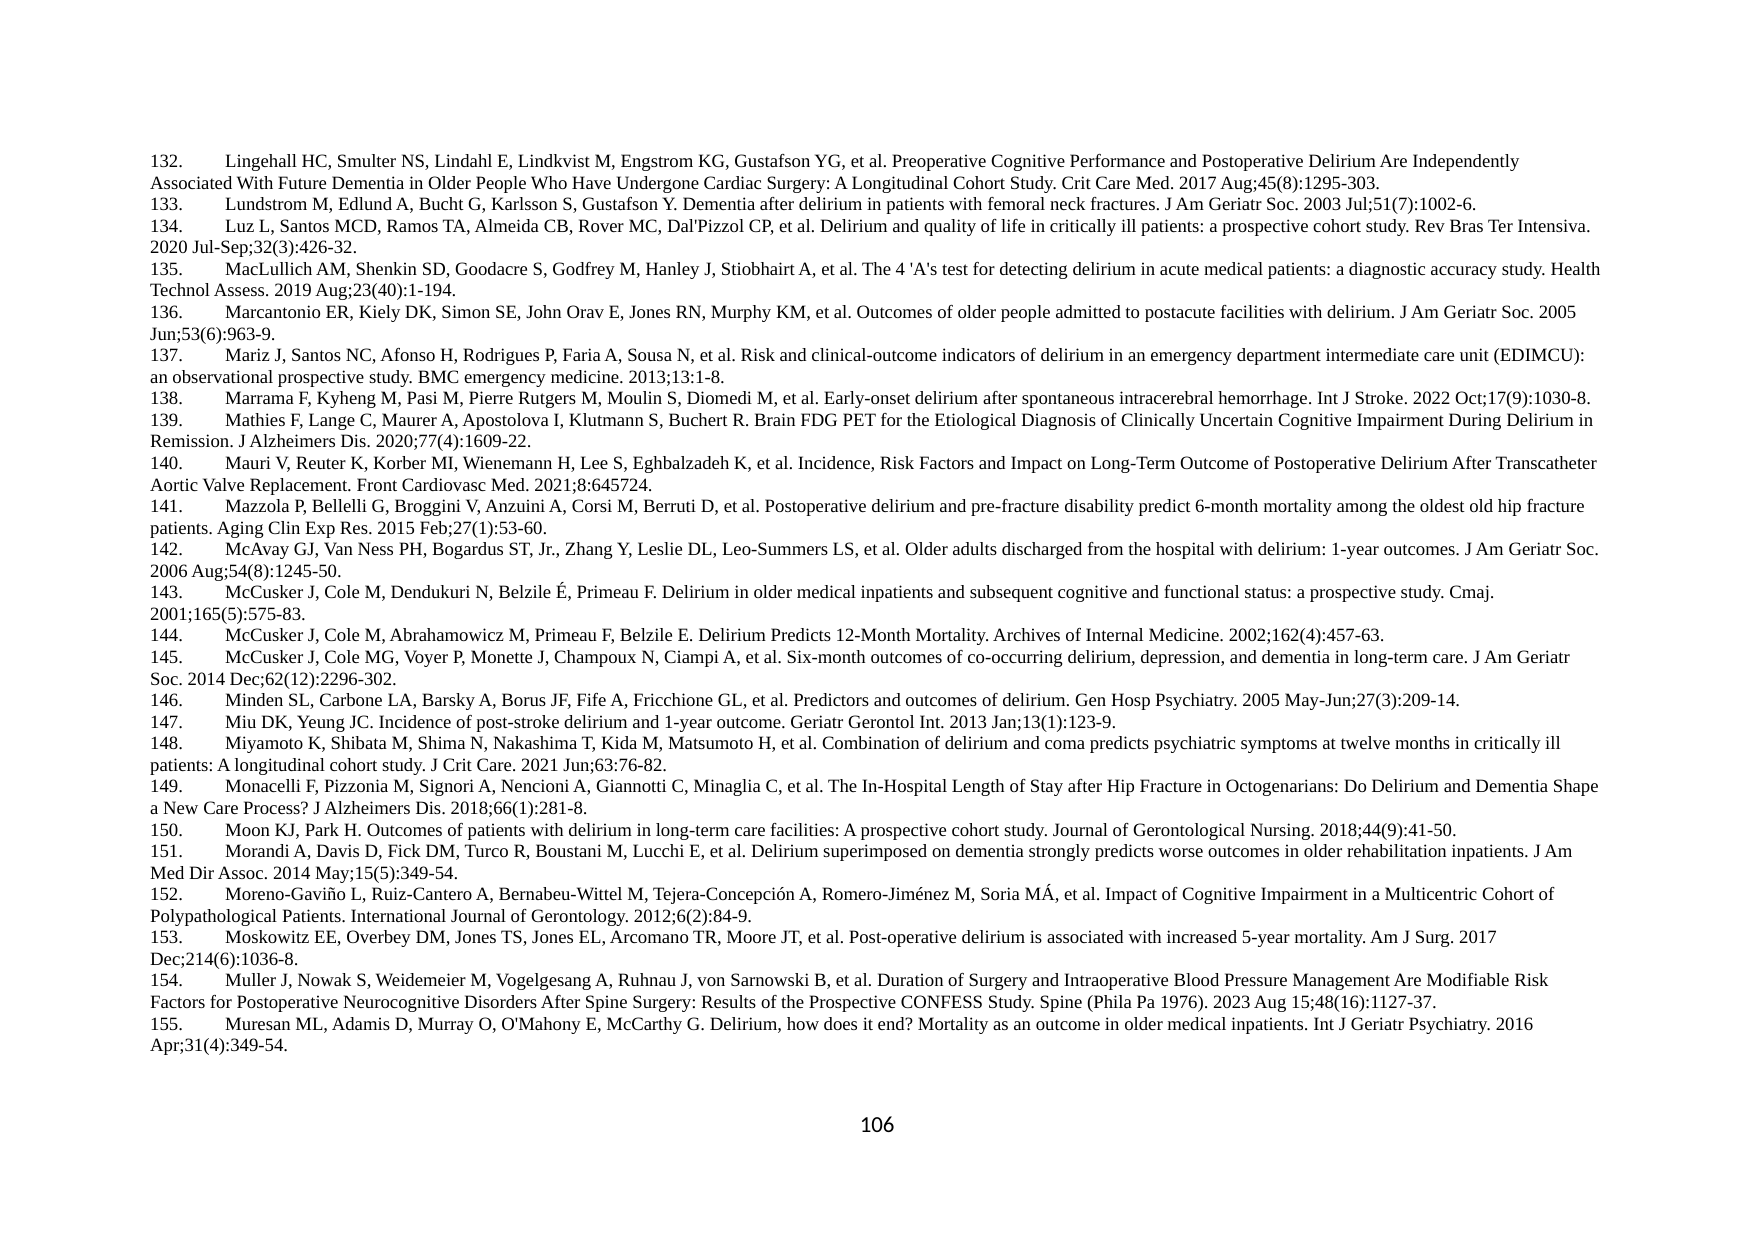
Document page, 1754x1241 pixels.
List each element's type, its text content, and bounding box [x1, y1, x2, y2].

text 133. Lundstrom M, Edlund A, Bucht G, Karlsson S, Gustafson Y. Dementia after delirium in patients with femoral neck fractures. J Am Geriatr Soc. 2003 Jul;51(7):1002-6. [150, 193, 1604, 215]
text 147. Miu DK, Yeung JC. Incidence of post-stroke delirium and 1-year outcome. Geriatr Gerontol Int. 2013 Jan;13(1):123-9. [150, 711, 1604, 732]
text 134. Luz L, Santos MCD, Ramos TA, Almeida CB, Rover MC, Dal'Pizzol CP, et al. Delirium and quality of life in critically ill patients: a prospective cohort study. Rev Bras Ter Intensiva. 2020 Jul-Sep;32(3):426-32. [150, 215, 1604, 258]
text 137. Mariz J, Santos NC, Afonso H, Rodrigues P, Faria A, Sousa N, et al. Risk and clinical-outcome indicators of delirium in an emergency department intermediate care unit (EDIMCU): an observational prospective study. BMC emergency medicine. 2013;13:1-8. [150, 344, 1604, 387]
text 155. Muresan ML, Adamis D, Murray O, O'Mahony E, McCarthy G. Delirium, how does it end? Mortality as an outcome in older medical inpatients. Int J Geriatr Psychiatry. 2016 Apr;31(4):349-54. [150, 1012, 1604, 1056]
text 148. Miyamoto K, Shibata M, Shima N, Nakashima T, Kida M, Matsumoto H, et al. Combination of delirium and coma predicts psychiatric symptoms at twelve months in critically ill patients: A longitudinal cohort study. J Crit Care. 2021 Jun;63:76-82. [150, 732, 1604, 775]
text 144. McCusker J, Cole M, Abrahamowicz M, Primeau F, Belzile E. Delirium Predicts 12-Month Mortality. Archives of Internal Medicine. 2002;162(4):457-63. [150, 624, 1604, 646]
text 152. Moreno-Gaviño L, Ruiz-Cantero A, Bernabeu-Wittel M, Tejera-Concepción A, Romero-Jiménez M, Soria MÁ, et al. Impact of Cognitive Impairment in a Multicentric Cohort of Polypathological Patients. International Journal of Gerontology. 2012;6(2):84-9. [150, 883, 1604, 926]
text 136. Marcantonio ER, Kiely DK, Simon SE, John Orav E, Jones RN, Murphy KM, et al. Outcomes of older people admitted to postacute facilities with delirium. J Am Geriatr Soc. 2005 Jun;53(6):963-9. [150, 301, 1604, 344]
text 146. Minden SL, Carbone LA, Barsky A, Borus JF, Fife A, Fricchione GL, et al. Predictors and outcomes of delirium. Gen Hosp Psychiatry. 2005 May-Jun;27(3):209-14. [150, 689, 1604, 711]
text 132. Lingehall HC, Smulter NS, Lindahl E, Lindkvist M, Engstrom KG, Gustafson YG, et al. Preoperative Cognitive Performance and Postoperative Delirium Are Independently Associated With Future Dementia in Older People Who Have Undergone Cardiac Surgery: A Longitudinal Cohort Study. Crit Care Med. 2017 Aug;45(8):1295-303. [150, 150, 1604, 193]
text 138. Marrama F, Kyheng M, Pasi M, Pierre Rutgers M, Moulin S, Diomedi M, et al. Early-onset delirium after spontaneous intracerebral hemorrhage. Int J Stroke. 2022 Oct;17(9):1030-8. [150, 387, 1604, 409]
text 150. Moon KJ, Park H. Outcomes of patients with delirium in long-term care facilities: A prospective cohort study. Journal of Gerontological Nursing. 2018;44(9):41-50. [150, 818, 1604, 840]
text 142. McAvay GJ, Van Ness PH, Bogardus ST, Jr., Zhang Y, Leslie DL, Leo-Summers LS, et al. Older adults discharged from the hospital with delirium: 1-year outcomes. J Am Geriatr Soc. 2006 Aug;54(8):1245-50. [150, 538, 1604, 581]
text 140. Mauri V, Reuter K, Korber MI, Wienemann H, Lee S, Eghbalzadeh K, et al. Incidence, Risk Factors and Impact on Long-Term Outcome of Postoperative Delirium After Transcatheter Aortic Valve Replacement. Front Cardiovasc Med. 2021;8:645724. [150, 452, 1604, 495]
text 151. Morandi A, Davis D, Fick DM, Turco R, Boustani M, Lucchi E, et al. Delirium superimposed on dementia strongly predicts worse outcomes in older rehabilitation inpatients. J Am Med Dir Assoc. 2014 May;15(5):349-54. [150, 840, 1604, 883]
text 149. Monacelli F, Pizzonia M, Signori A, Nencioni A, Giannotti C, Minaglia C, et al. The In-Hospital Length of Stay after Hip Fracture in Octogenarians: Do Delirium and Dementia Shape a New Care Process? J Alzheimers Dis. 2018;66(1):281-8. [150, 775, 1604, 818]
text 139. Mathies F, Lange C, Maurer A, Apostolova I, Klutmann S, Buchert R. Brain FDG PET for the Etiological Diagnosis of Clinically Uncertain Cognitive Impairment During Delirium in Remission. J Alzheimers Dis. 2020;77(4):1609-22. [150, 409, 1604, 452]
text 143. McCusker J, Cole M, Dendukuri N, Belzile É, Primeau F. Delirium in older medical inpatients and subsequent cognitive and functional status: a prospective study. Cmaj. 2001;165(5):575-83. [150, 581, 1604, 624]
text 153. Moskowitz EE, Overbey DM, Jones TS, Jones EL, Arcomano TR, Moore JT, et al. Post-operative delirium is associated with increased 5-year mortality. Am J Surg. 2017 Dec;214(6):1036-8. [150, 926, 1604, 969]
text 135. MacLullich AM, Shenkin SD, Goodacre S, Godfrey M, Hanley J, Stiobhairt A, et al. The 4 'A's test for detecting delirium in acute medical patients: a diagnostic accuracy study. Health Technol Assess. 2019 Aug;23(40):1-194. [150, 258, 1604, 301]
text 145. McCusker J, Cole MG, Voyer P, Monette J, Champoux N, Ciampi A, et al. Six-month outcomes of co-occurring delirium, depression, and dementia in long-term care. J Am Geriatr Soc. 2014 Dec;62(12):2296-302. [150, 646, 1604, 689]
text 141. Mazzola P, Bellelli G, Broggini V, Anzuini A, Corsi M, Berruti D, et al. Postoperative delirium and pre-fracture disability predict 6-month mortality among the oldest old hip fracture patients. Aging Clin Exp Res. 2015 Feb;27(1):53-60. [150, 495, 1604, 538]
text 154. Muller J, Nowak S, Weidemeier M, Vogelgesang A, Ruhnau J, von Sarnowski B, et al. Duration of Surgery and Intraoperative Blood Pressure Management Are Modifiable Risk Factors for Postoperative Neurocognitive Disorders After Spine Surgery: Results of the Prospective CONFESS Study. Spine (Phila Pa 1976). 2023 Aug 15;48(16):1127-37. [150, 969, 1604, 1012]
